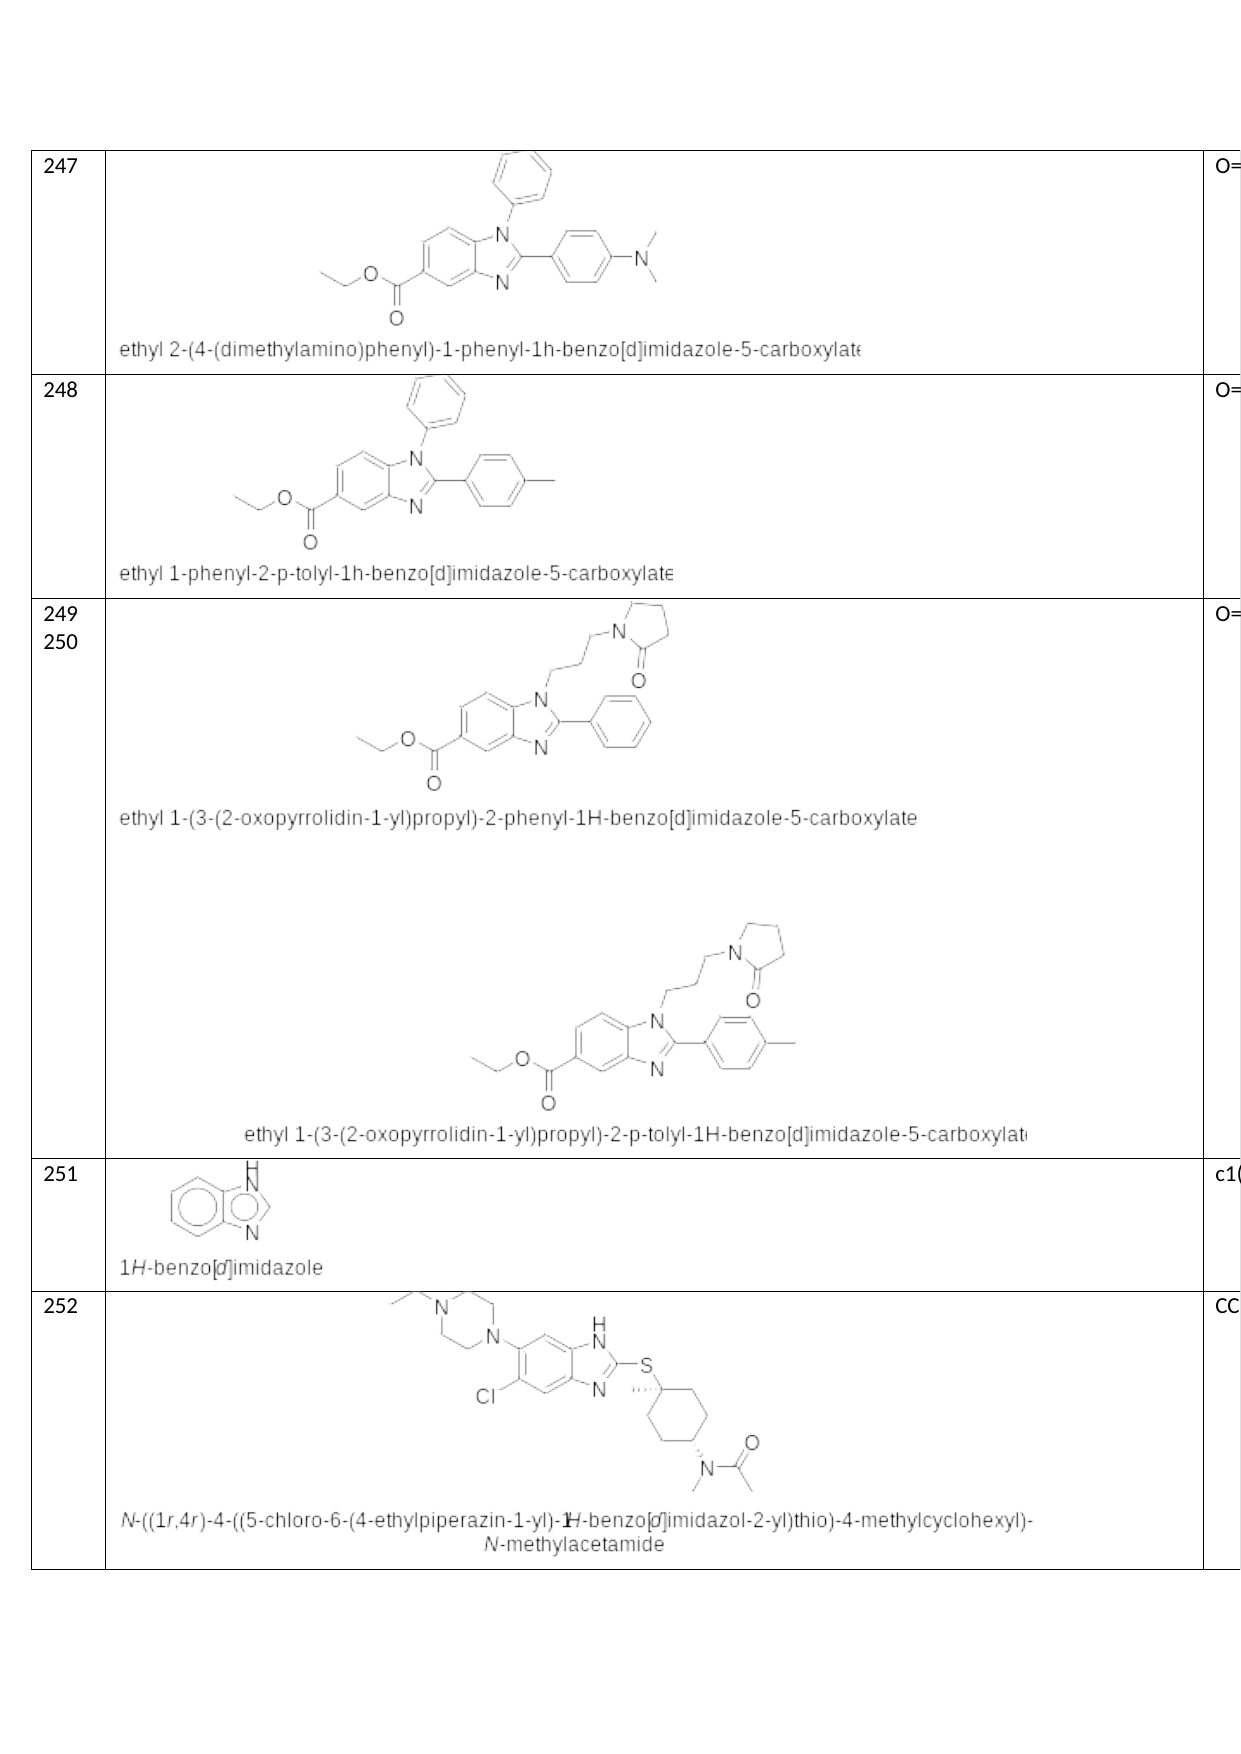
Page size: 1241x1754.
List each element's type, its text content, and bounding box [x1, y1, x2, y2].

table_cell 249 250 [32, 599, 105, 1158]
table_cell 252 [32, 1292, 105, 1569]
table_cell 247 [32, 151, 105, 374]
table_cell 248 [32, 375, 105, 598]
table_cell [106, 375, 1203, 598]
table_cell [106, 1292, 1203, 1569]
table_cell O=C(C1=CC=C2N(C3=CC=CC=C3)C(C4=CC=C(N(C)C)C=C4)=NC2=C1)OCC [1204, 151, 1240, 374]
table_cell O=C(C1=CC=C2N(C3=CC=CC=C3)C(C4=CC=C(C)C=C4)=NC2=C1)OCC [1204, 375, 1240, 598]
table_cell O=C(C1=CC=C2N(CCCN3C(CCC3)=O)C(C4=CC=CC=C4)=NC2=C1)OCCz [1204, 599, 1240, 1158]
table_cell CCN1CCN(C2=C(Cl)C=C3N=C(S[C@]4(CC[C@H](N(C(C)=O)C)CC4)C)NC3=C2)CC1 [1204, 1292, 1240, 1569]
table_cell [106, 599, 1203, 1158]
table_cell [106, 151, 1203, 374]
table_cell 251 [32, 1159, 105, 1291]
table_cell c1(cccc2)c2[nH]cn1 [1204, 1159, 1240, 1291]
table_cell [106, 1159, 1203, 1291]
